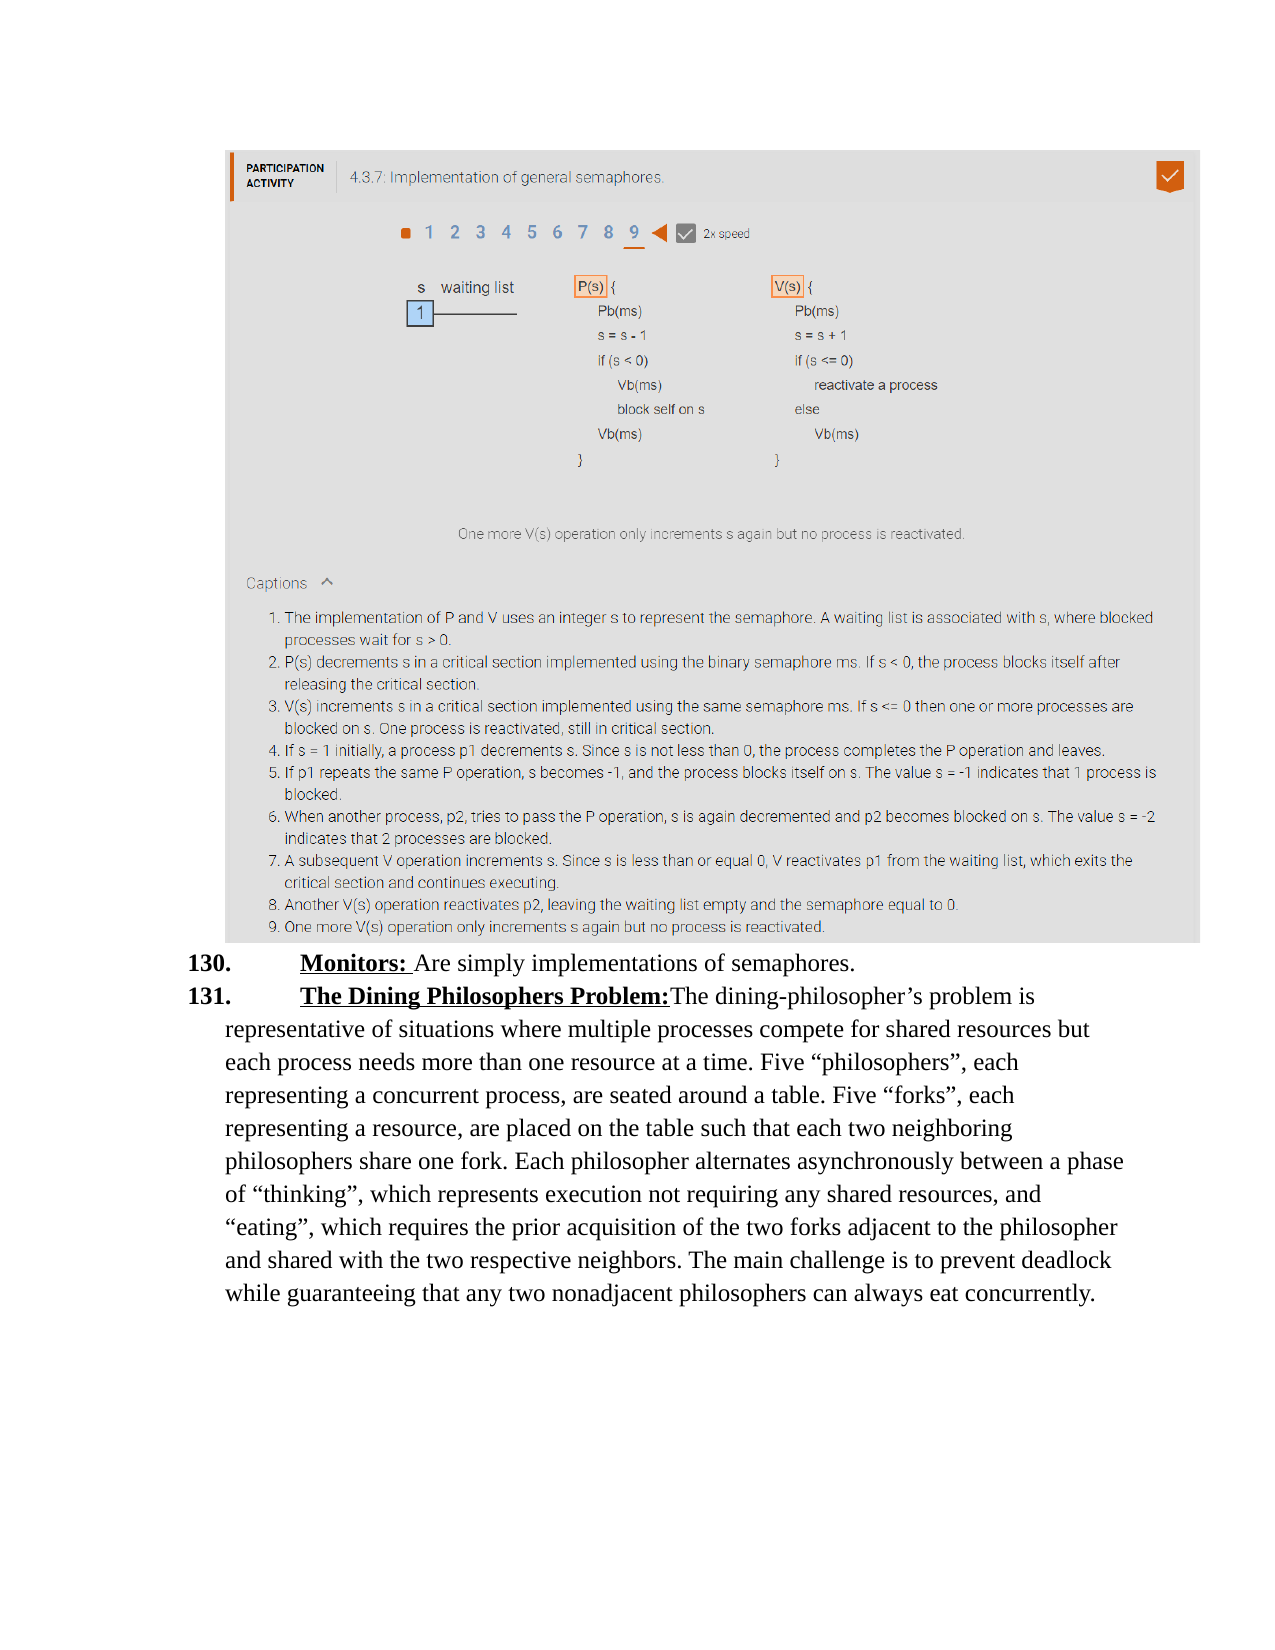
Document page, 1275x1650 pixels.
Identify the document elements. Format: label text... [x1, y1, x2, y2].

list The Dining Philosophers Problem:The dining-philosopher’s problem is representative of situations where multiple processes compete for shared resources but each process needs more than one resource at a time. Five “philosophers”, each representing a concurrent process, are seated around a table. Five “forks”, each representing a resource, are placed on the table such that each two neighboring philosophers share one fork. Each philosopher alternates asynchronously between a phase of “thinking”, which represents execution not requiring any shared resources, and “eating”, which requires the prior acquisition of the two forks adjacent to the philosopher and shared with the two respective neighbors. The main challenge is to prevent deadlock while guaranteeing that any two nonadjacent philosophers can always eat concurrently. [187, 981, 1125, 1307]
list Monitors: Are simply implementations of semaphores. [187, 948, 1125, 977]
picture [225, 150, 1200, 943]
